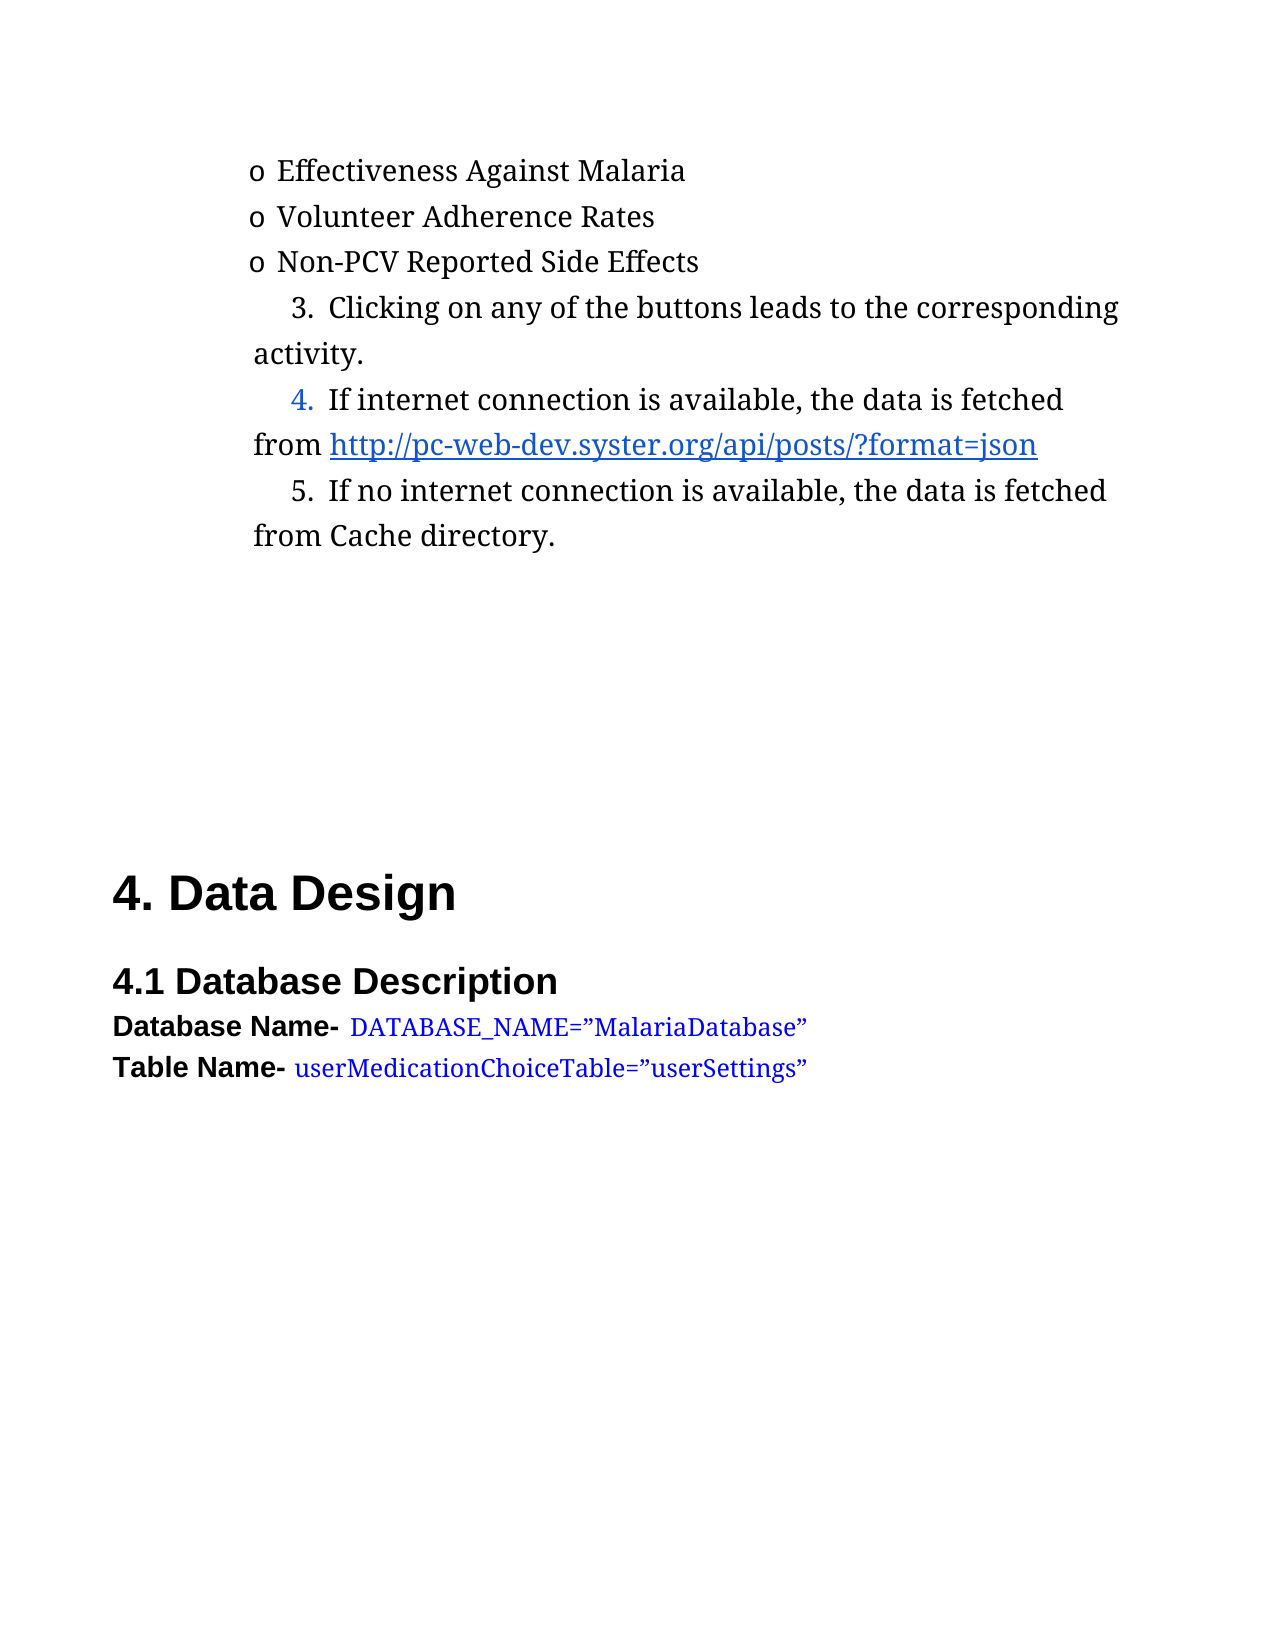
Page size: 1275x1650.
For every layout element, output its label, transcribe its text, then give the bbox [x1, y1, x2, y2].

text o Non-PCV Reported Side Effects [178, 242, 1125, 282]
list Clicking on any of the buttons leads to the corresponding activity. [253, 287, 1125, 373]
list If no internet connection is available, the data is fetched from Cache directory. [253, 470, 1125, 555]
text Database Name- DATABASE_NAME=”MalariaDatabase” [112, 1009, 1125, 1044]
text o Effectiveness Against Malaria [178, 150, 1125, 190]
text 4.1 Database Description [112, 959, 1125, 1003]
list If internet connection is available, the data is fetched from http://pc-web-dev.syster.org/api/posts/?format=json [253, 379, 1125, 464]
text 4. Data Design [112, 863, 1125, 921]
text o Volunteer Adherence Rates [178, 196, 1125, 236]
text Table Name- userMedicationChoiceTable=”userSettings” [112, 1050, 1125, 1085]
